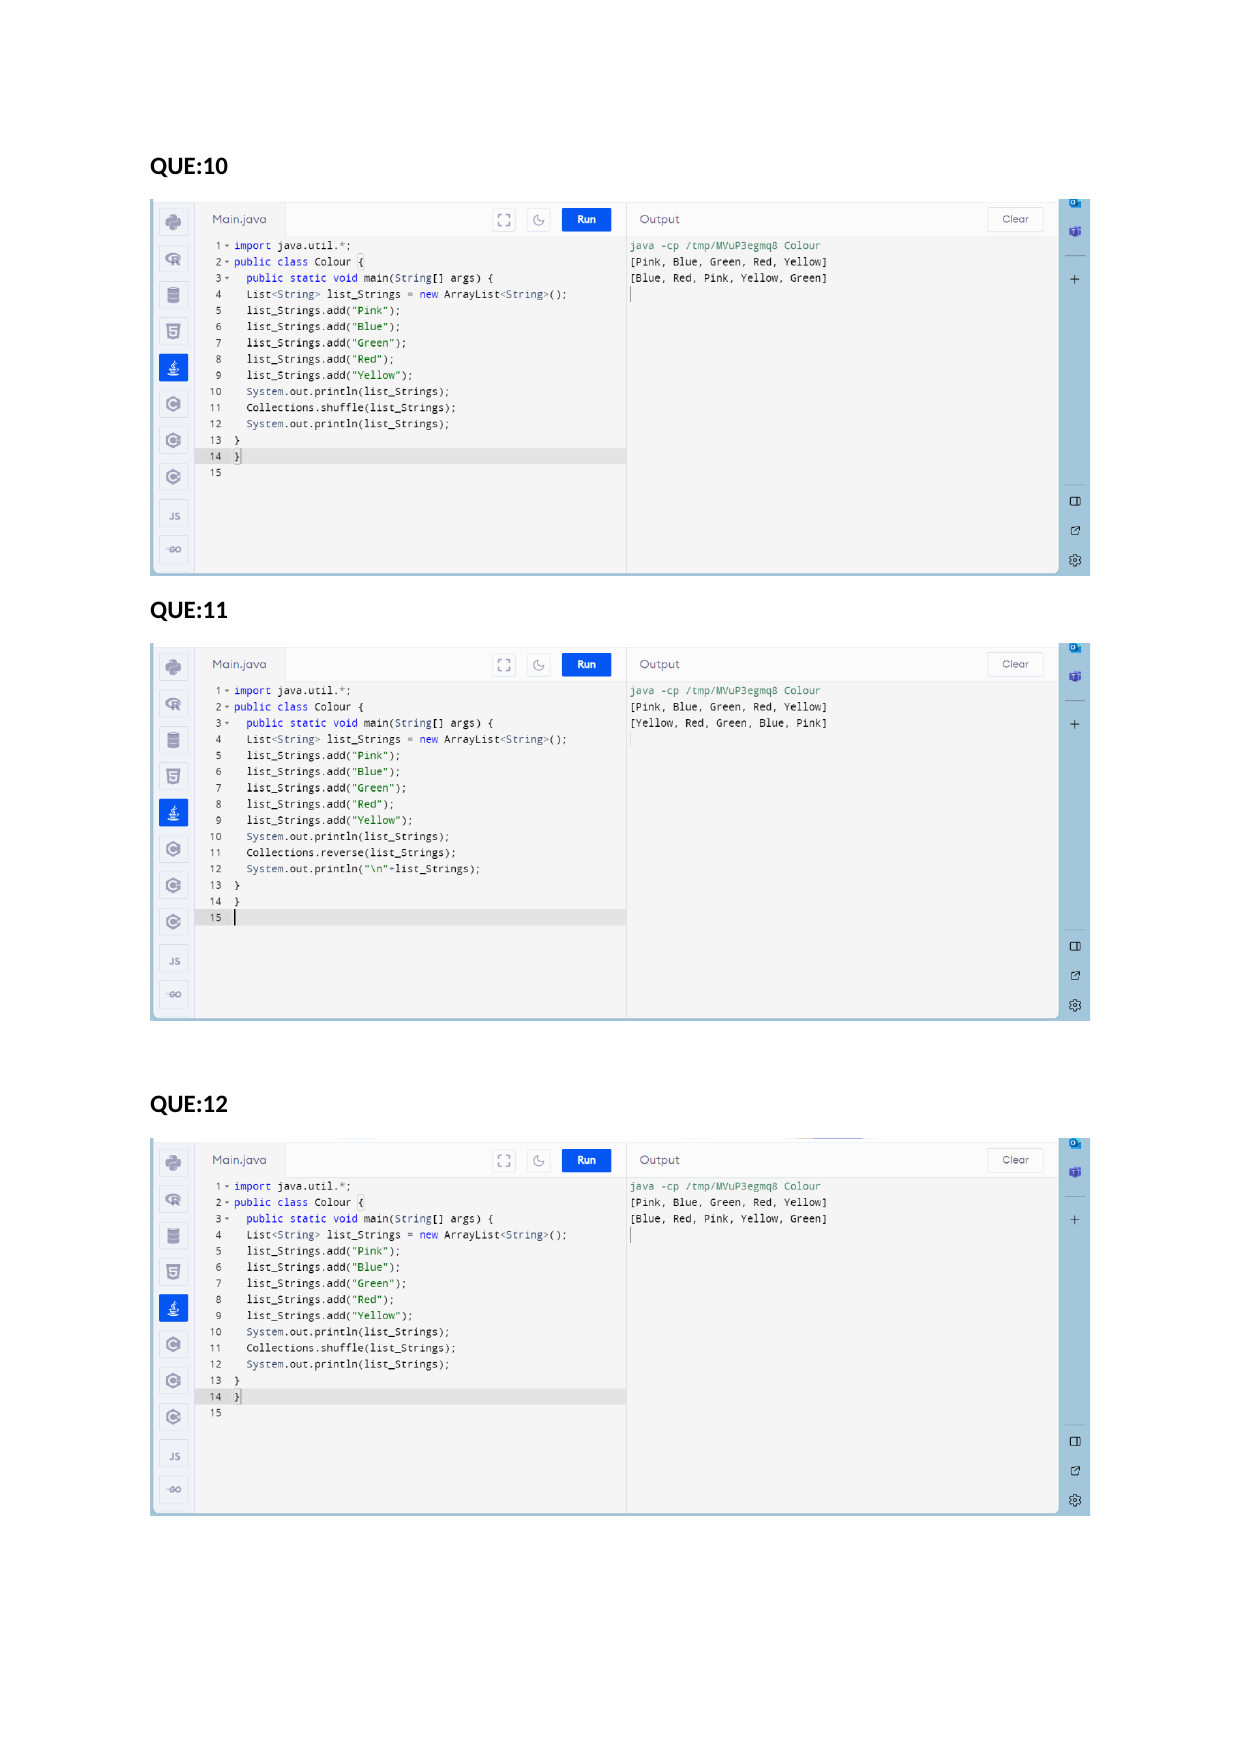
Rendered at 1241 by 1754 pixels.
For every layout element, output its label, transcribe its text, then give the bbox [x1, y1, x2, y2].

picture [150, 199, 1091, 576]
picture [150, 643, 1091, 1021]
picture [150, 1138, 1091, 1516]
text QUE:10 [150, 150, 1090, 181]
text QUE:12 [150, 1088, 1090, 1119]
text QUE:11 [150, 594, 1090, 624]
